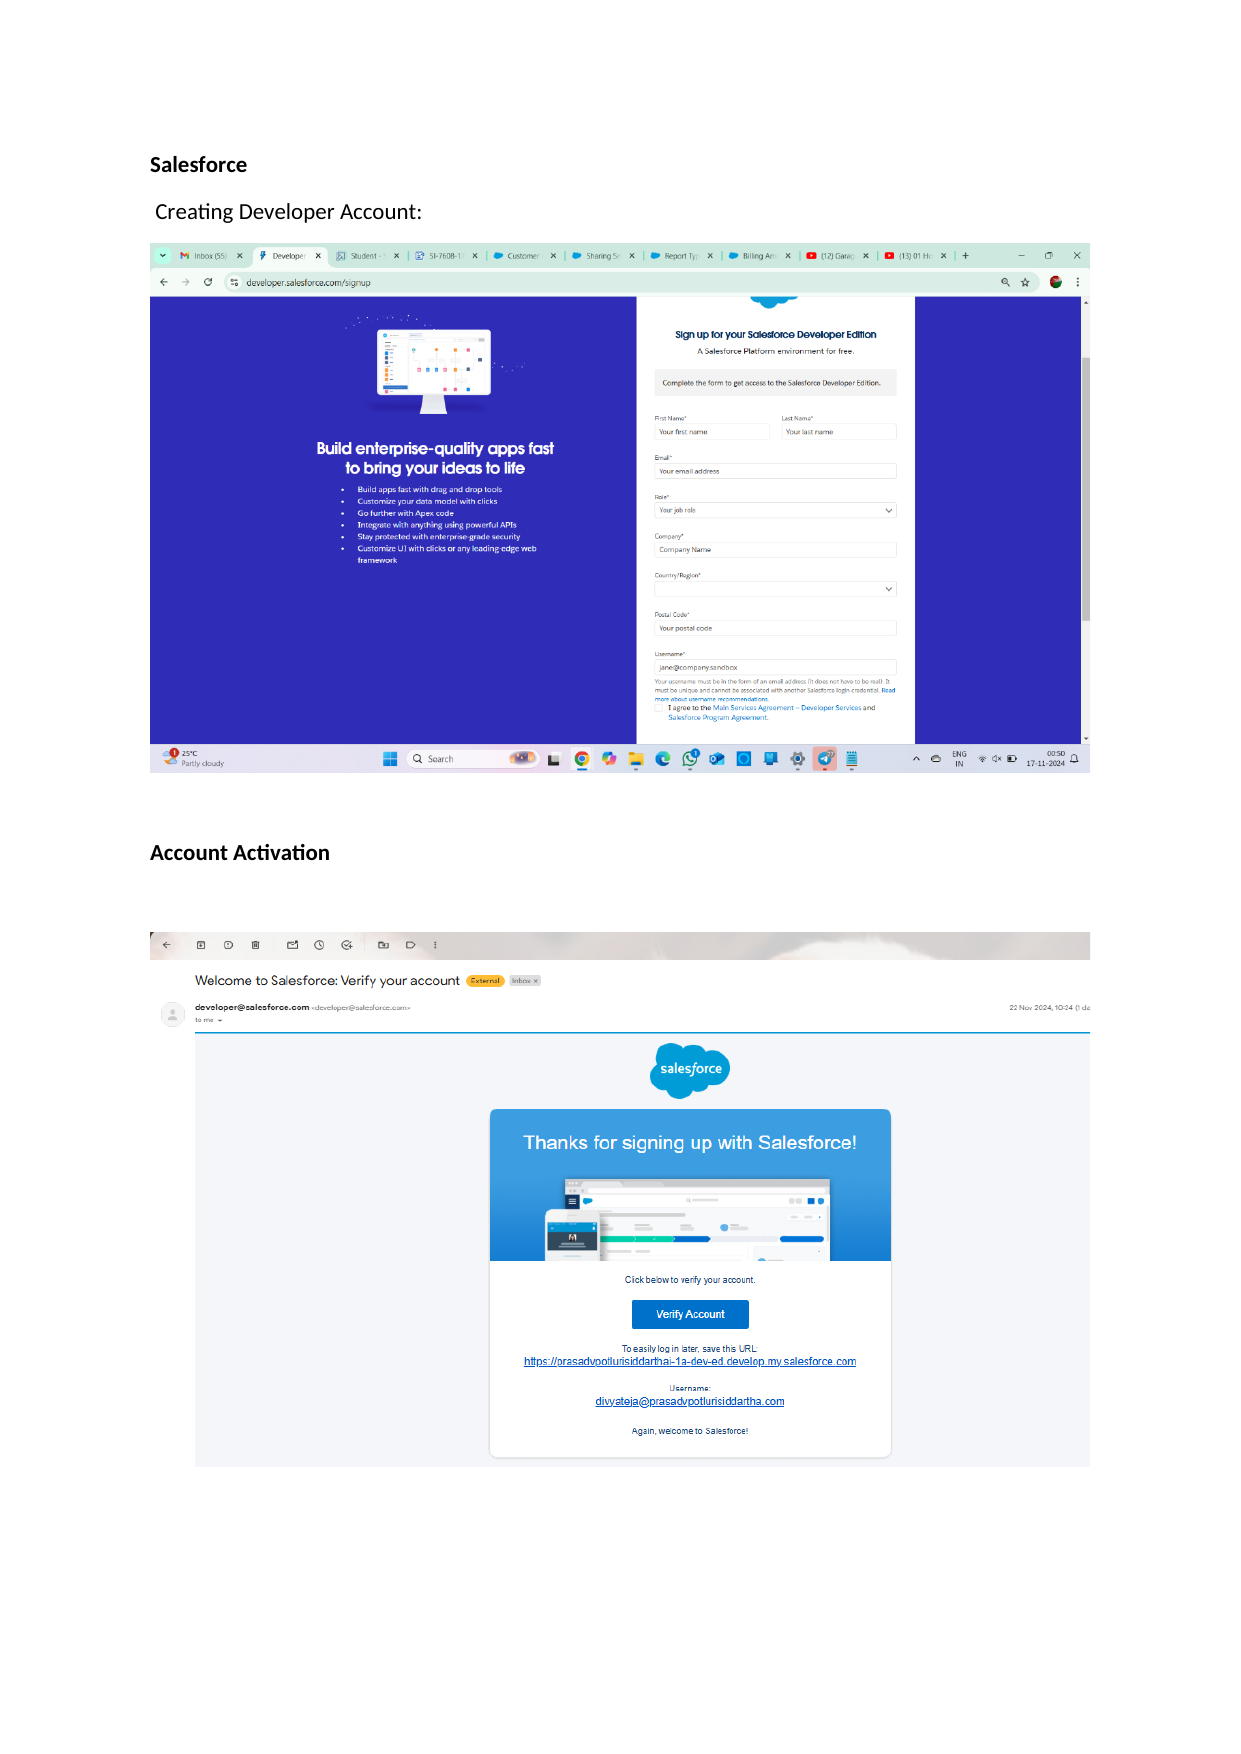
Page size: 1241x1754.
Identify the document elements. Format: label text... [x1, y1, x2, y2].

text Account Activation [150, 838, 1090, 866]
text Creating Developer Account: [150, 197, 1090, 225]
picture [150, 932, 1091, 1467]
picture [150, 243, 1091, 773]
text Salesforce [150, 150, 1090, 178]
